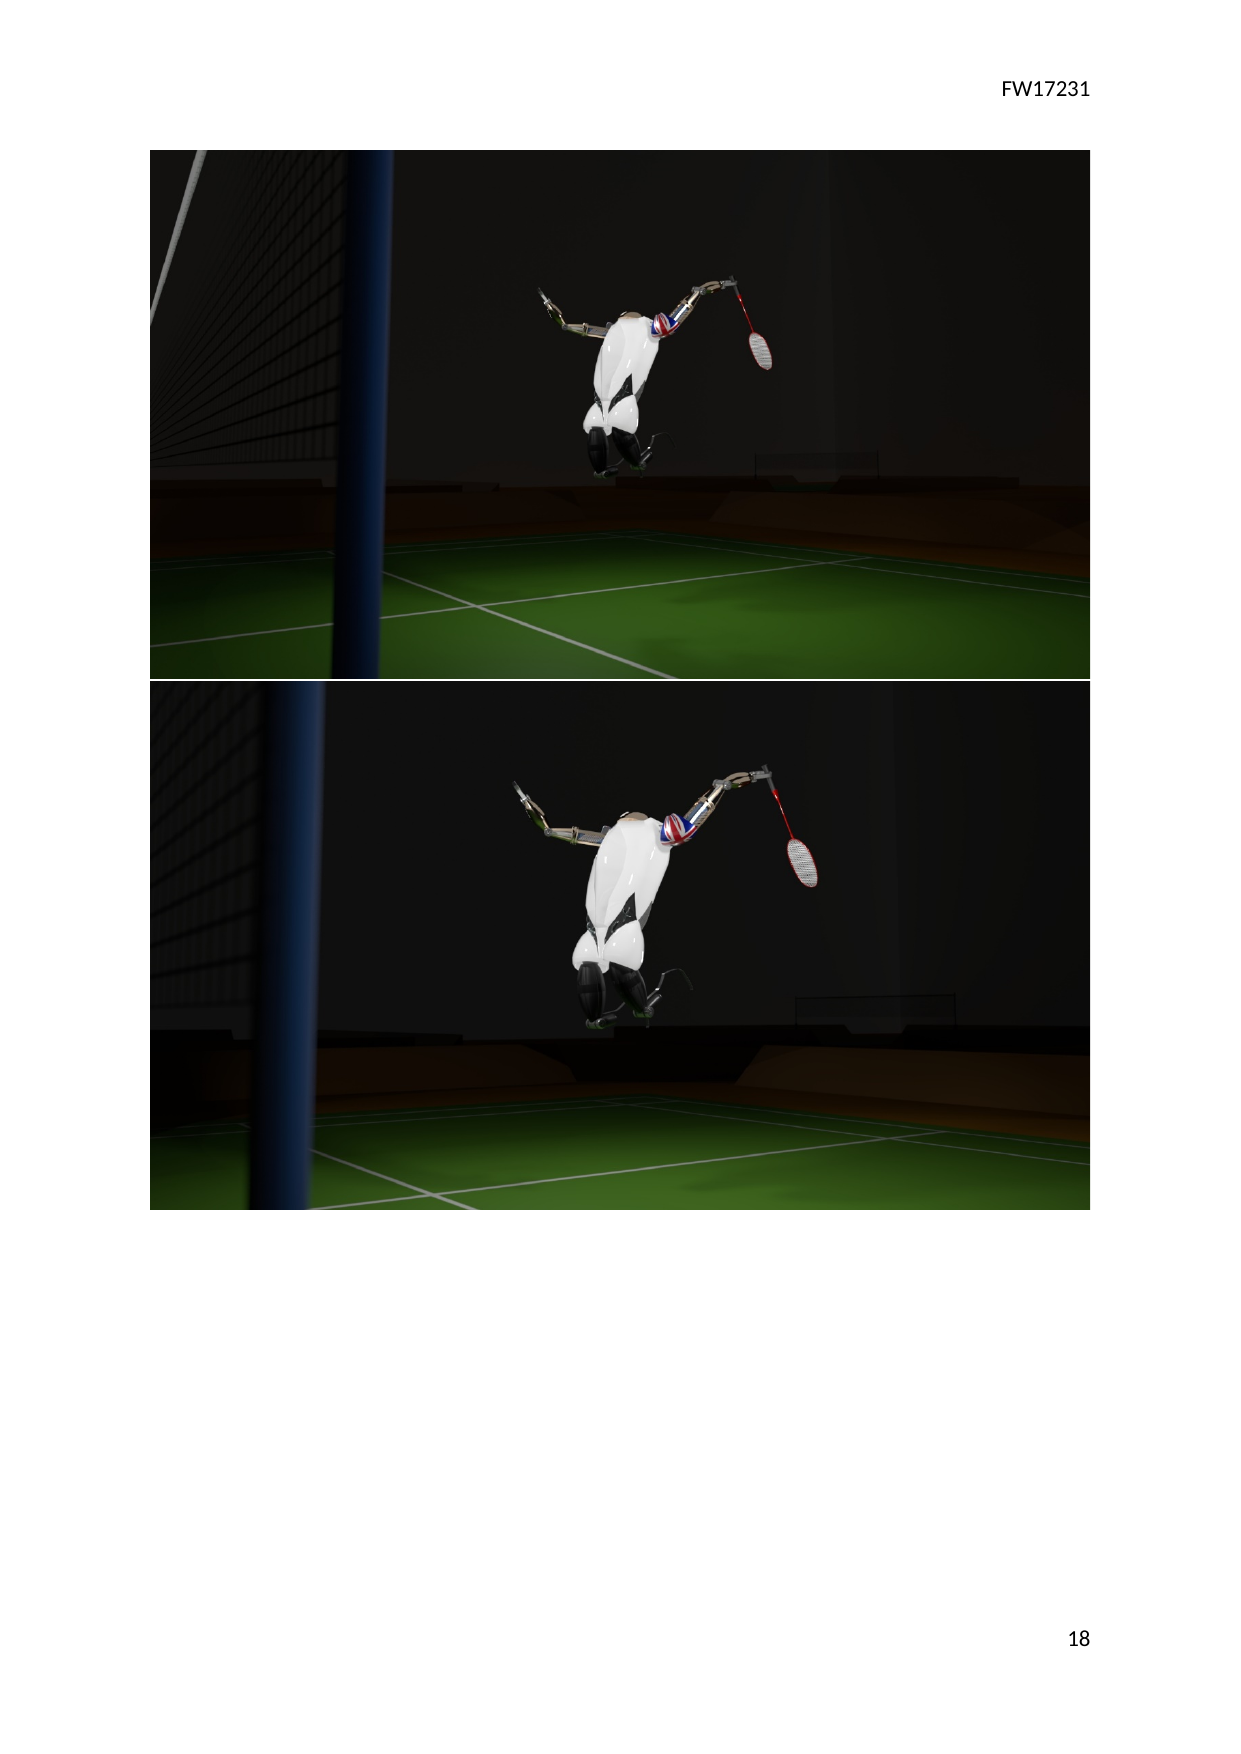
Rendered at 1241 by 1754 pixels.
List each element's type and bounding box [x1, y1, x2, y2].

picture [150, 681, 1091, 1210]
picture [150, 150, 1091, 679]
